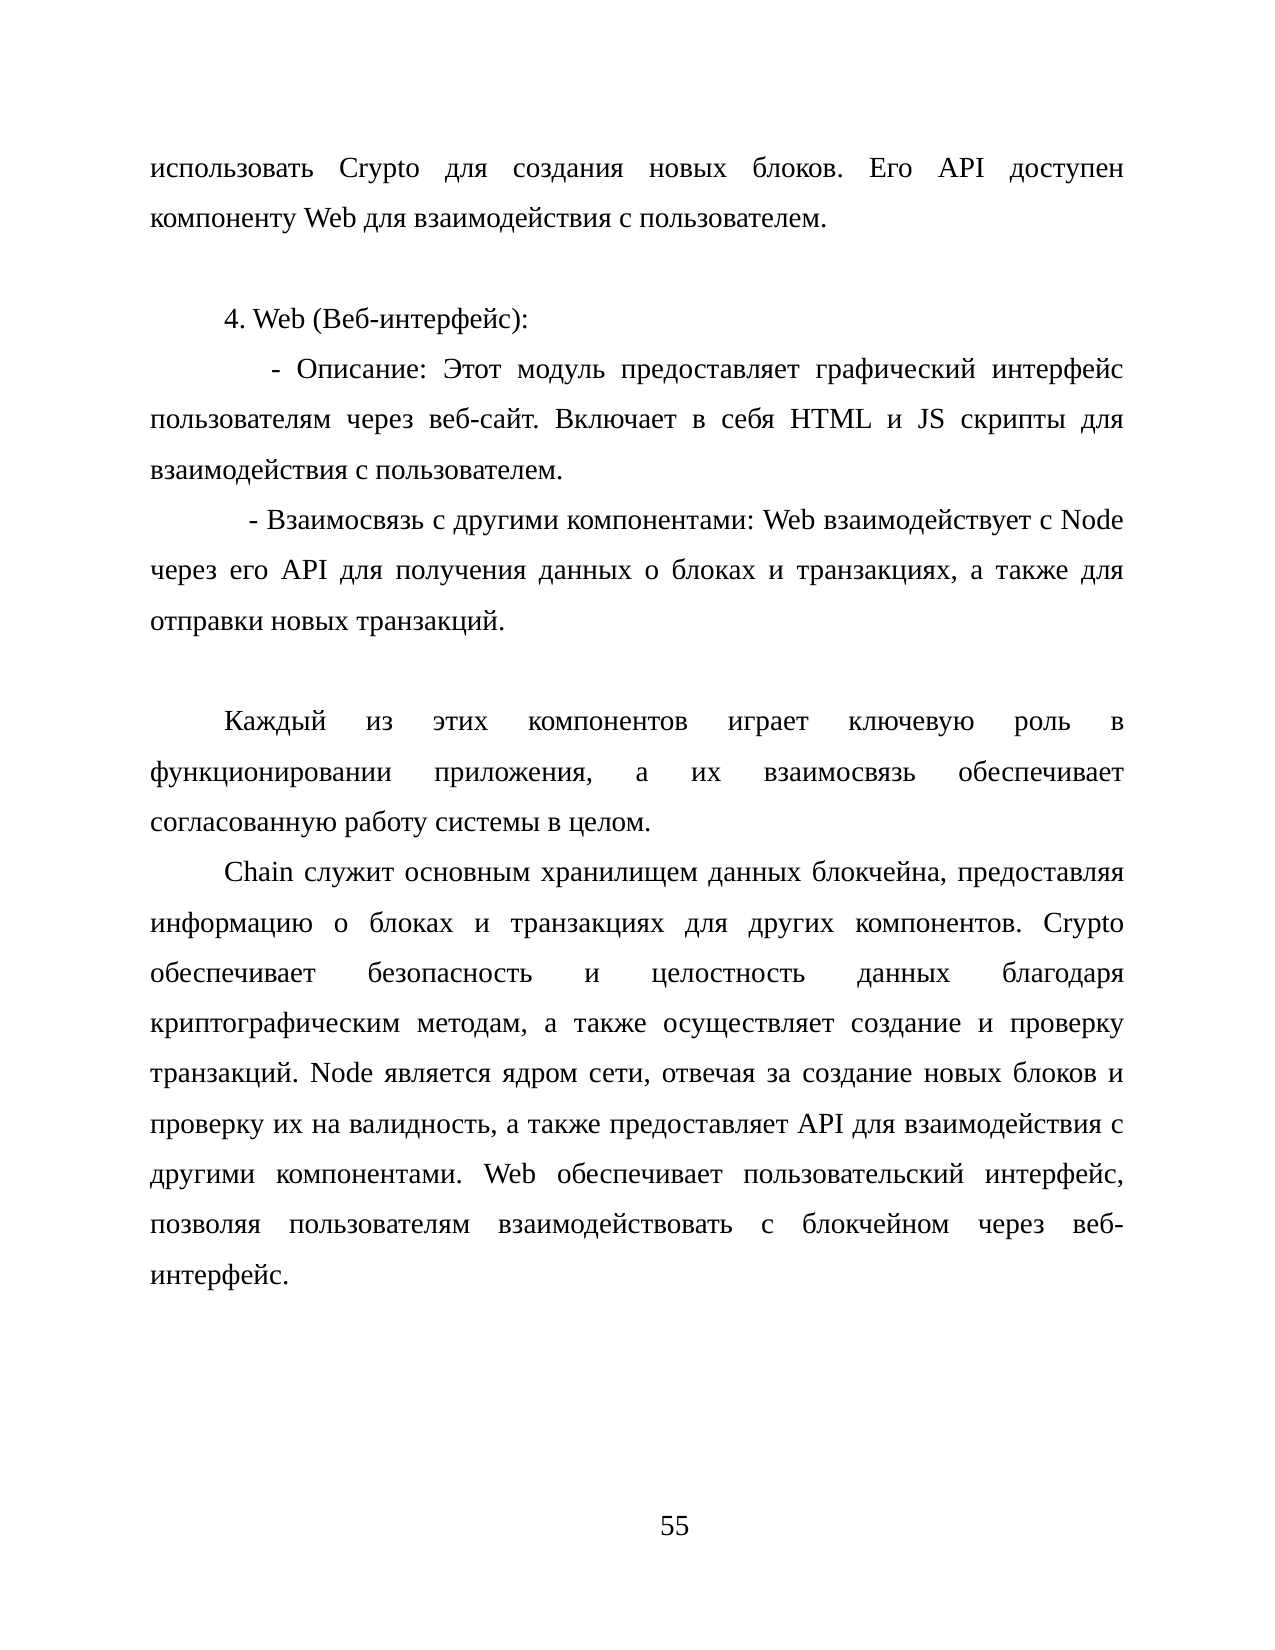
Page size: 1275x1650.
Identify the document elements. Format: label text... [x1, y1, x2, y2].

text - Взаимосвязь с другими компонентами: Web взаимодействует с Node через его API для получения данных о блоках и транзакциях, а также для отправки новых транзакций. [150, 502, 1125, 636]
text Каждый из этих компонентов играет ключевую роль в функционировании приложения, а их взаимосвязь обеспечивает согласованную работу системы в целом. [150, 703, 1125, 838]
text Chain служит основным хранилищем данных блокчейна, предоставляя информацию о блоках и транзакциях для других компонентов. Crypto обеспечивает безопасность и целостность данных благодаря криптографическим методам, а также осуществляет создание и проверку транзакций. Node является ядром сети, отвечая за создание новых блоков и проверку их на валидность, а также предоставляет API для взаимодействия с другими компонентами. Web обеспечивает пользовательский интерфейс, позволяя пользователям взаимодействовать с блокчейном через веб-интерфейс. [150, 854, 1125, 1290]
text - Описание: Этот модуль предоставляет графический интерфейс пользователям через веб-сайт. Включает в себя HTML и JS скрипты для взаимодействия с пользователем. [150, 351, 1125, 485]
text 4. Web (Веб-интерфейс): [150, 301, 1125, 334]
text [150, 150, 1125, 234]
